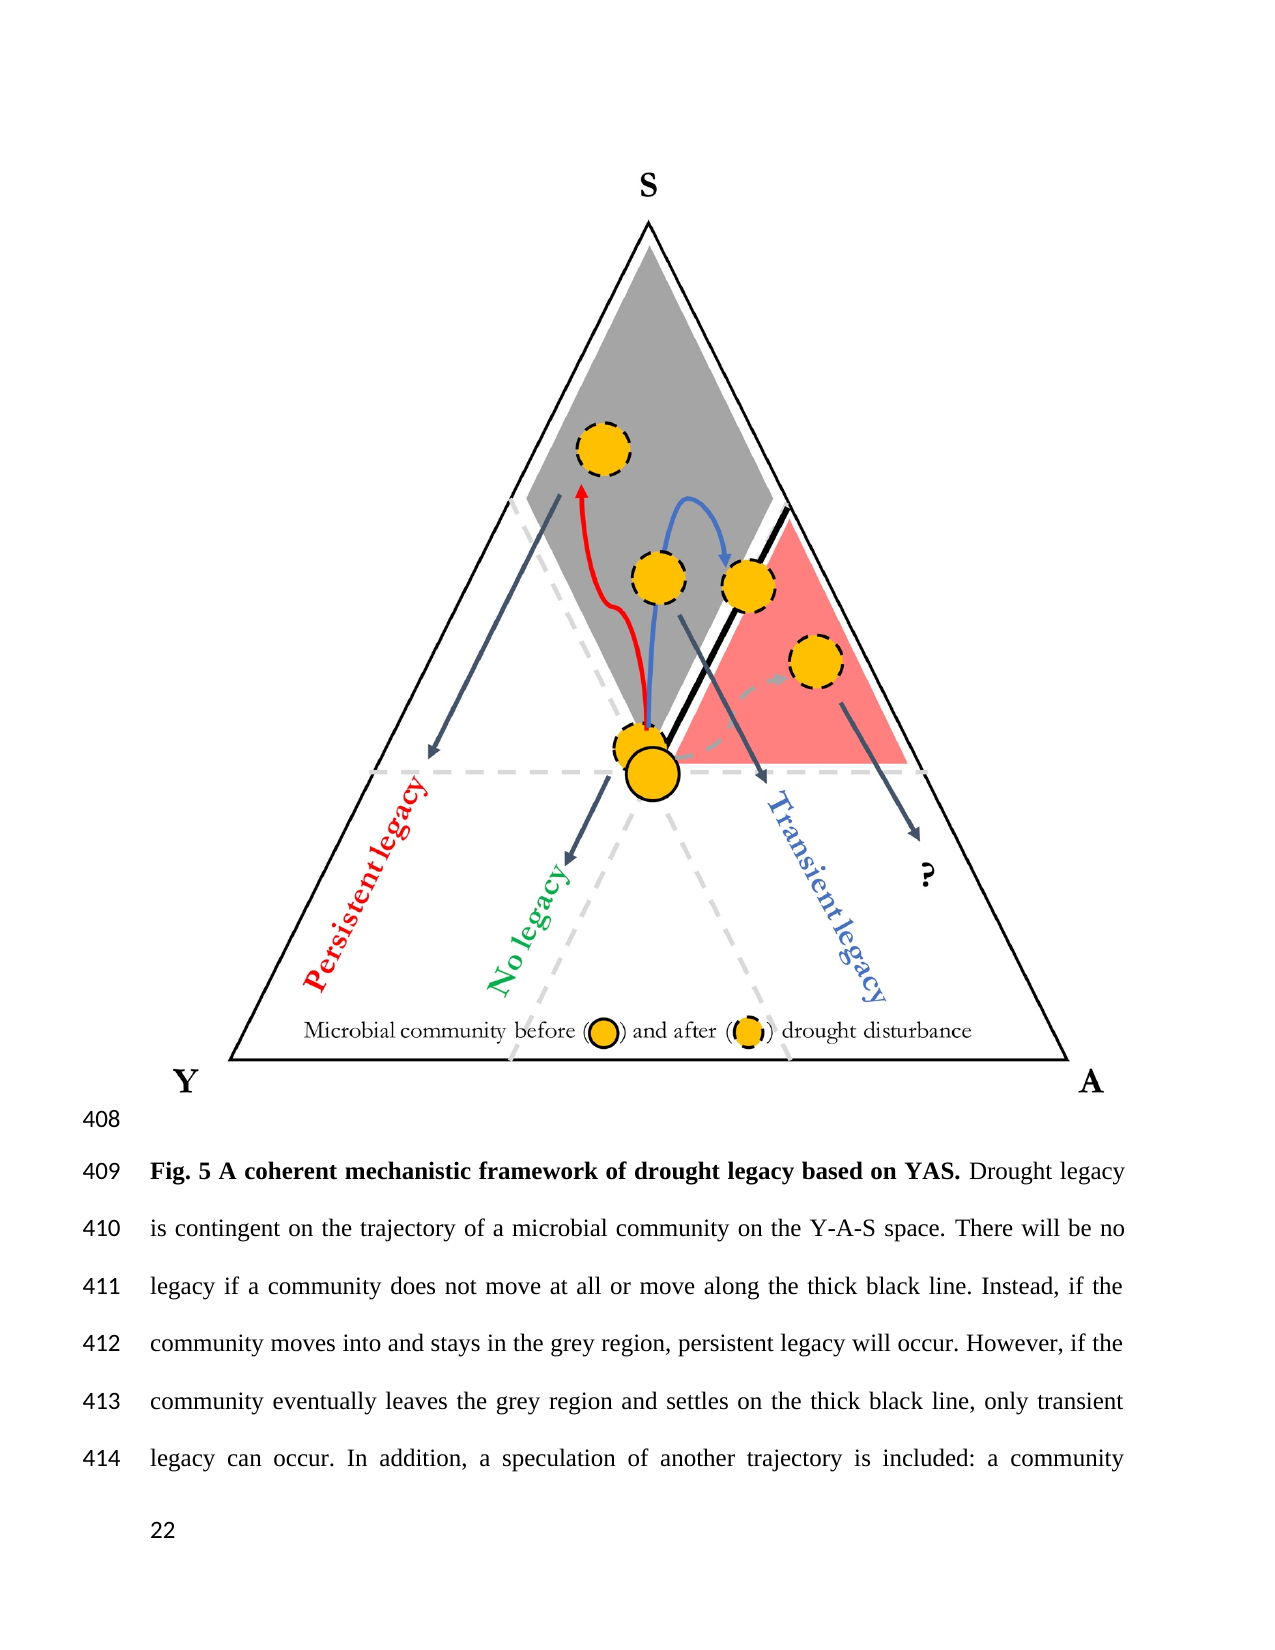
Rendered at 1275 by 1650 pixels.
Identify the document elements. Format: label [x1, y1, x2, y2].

text [150, 1156, 1125, 1472]
picture [150, 150, 1125, 1127]
